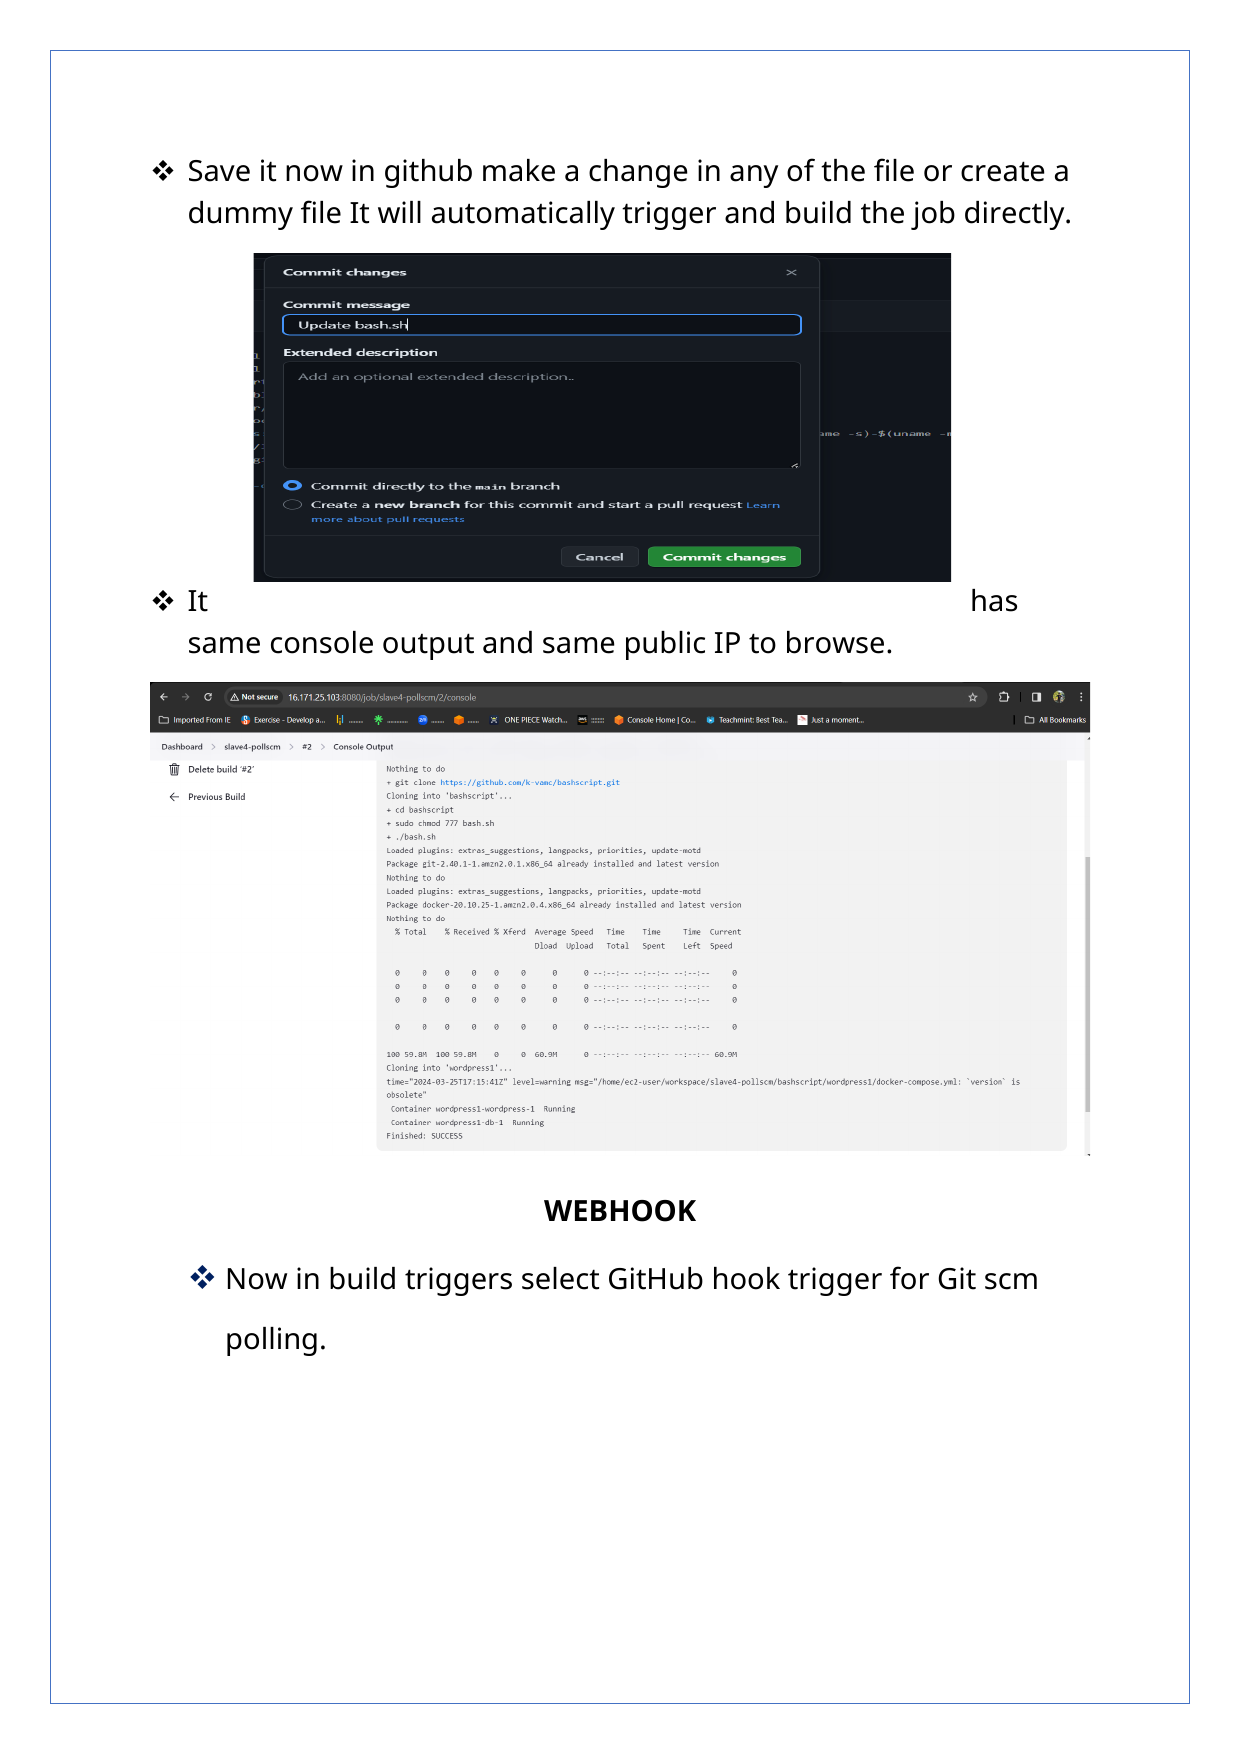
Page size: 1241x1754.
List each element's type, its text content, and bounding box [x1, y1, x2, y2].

list Now in build triggers select GitHub hook trigger for Git scm polling. [187, 1258, 1090, 1358]
list Save it now in github make a change in any of the file or create a dummy file It will automatically trigger and build the job directly. [150, 150, 1090, 232]
list It has same console output and same public IP to browse. [150, 580, 1090, 662]
text WEBHOOK [150, 1190, 1090, 1230]
picture [150, 682, 1091, 1156]
picture [253, 253, 952, 582]
